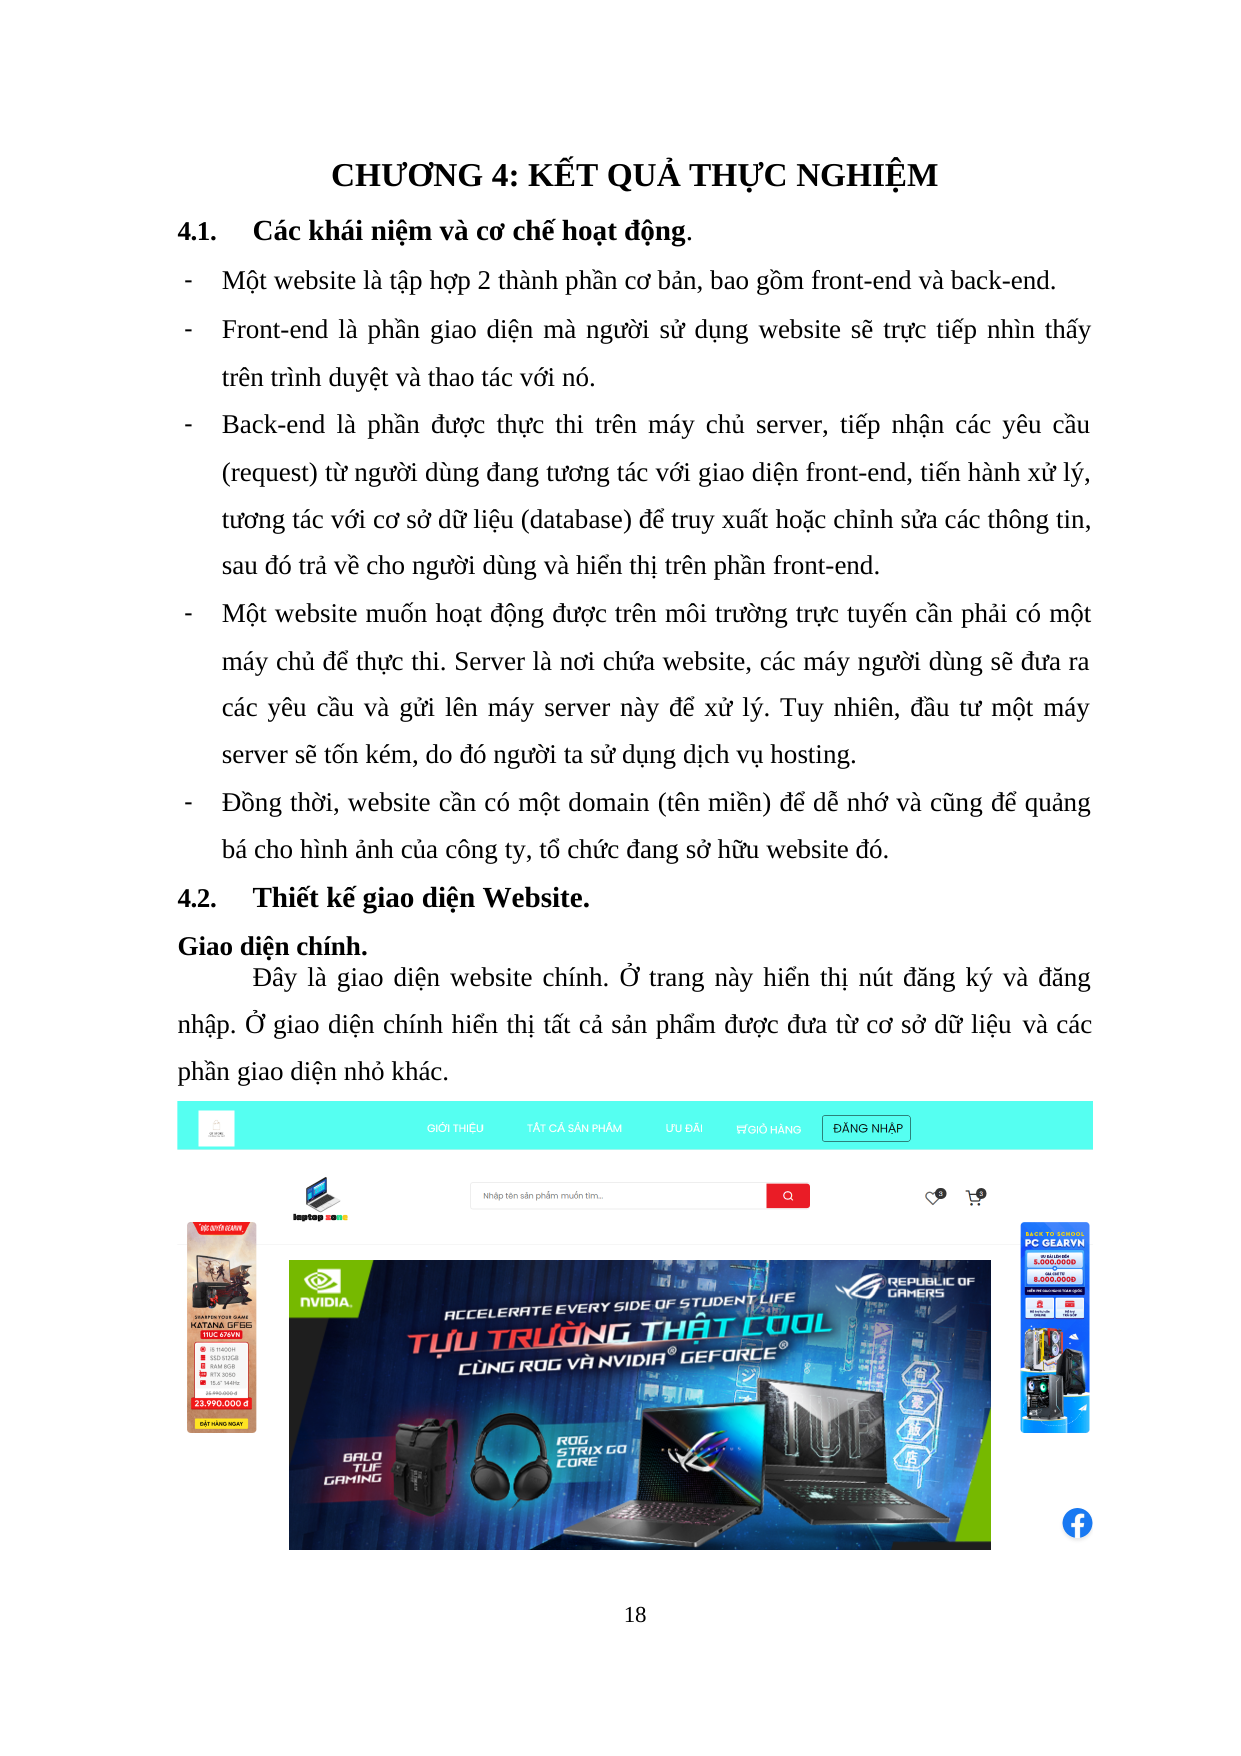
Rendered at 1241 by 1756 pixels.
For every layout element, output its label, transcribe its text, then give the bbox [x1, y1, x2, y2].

list Front-end là phần giao diện mà người sử dụng website sẽ trực tiếp nhìn thấy trên trình duyệt và thao tác với nó. [184, 312, 1092, 392]
text Đây là giao diện website chính. Ở trang này hiển thị nút đăng ký và đăng nhập. Ở giao diện chính hiển thị tất cả sản phẩm được đưa từ cơ sở dữ liệu và các phần giao diện nhỏ khác. [177, 962, 1092, 1086]
subtitle Các khái niệm và cơ chế hoạt động. [177, 213, 1092, 246]
subtitle CHƯƠNG 4: KẾT QUẢ THỰC NGHIỆM [177, 155, 1092, 193]
subtitle Thiết kế giao diện Website. [177, 880, 1092, 914]
text Giao diện chính. [177, 930, 1092, 962]
list Back-end là phần được thực thi trên máy chủ server, tiếp nhận các yêu cầu (request) từ người dùng đang tương tác với giao diện front-end, tiến hành xử lý, tương tác với cơ sở dữ liệu (database) để truy xuất hoặc chỉnh sửa các thông tin, sau đó trả về cho người dùng và hiển thị trên phần front-end. [184, 408, 1092, 581]
list Đồng thời, website cần có một domain (tên miền) để dễ nhớ và cũng để quảng bá cho hình ảnh của công ty, tổ chức đang sở hữu website đó. [184, 785, 1092, 864]
list Một website là tập hợp 2 thành phần cơ bản, bao gồm front-end và back-end. [184, 263, 1092, 296]
list Một website muốn hoạt động được trên môi trường trực tuyến cần phải có một máy chủ để thực thi. Server là nơi chứa website, các máy người dùng sẽ đưa ra các yêu cầu và gửi lên máy server này để xử lý. Tuy nhiên, đầu tư một máy server sẽ tốn kém, do đó người ta sử dụng dịch vụ hosting. [184, 596, 1092, 769]
picture [177, 1101, 1093, 1550]
